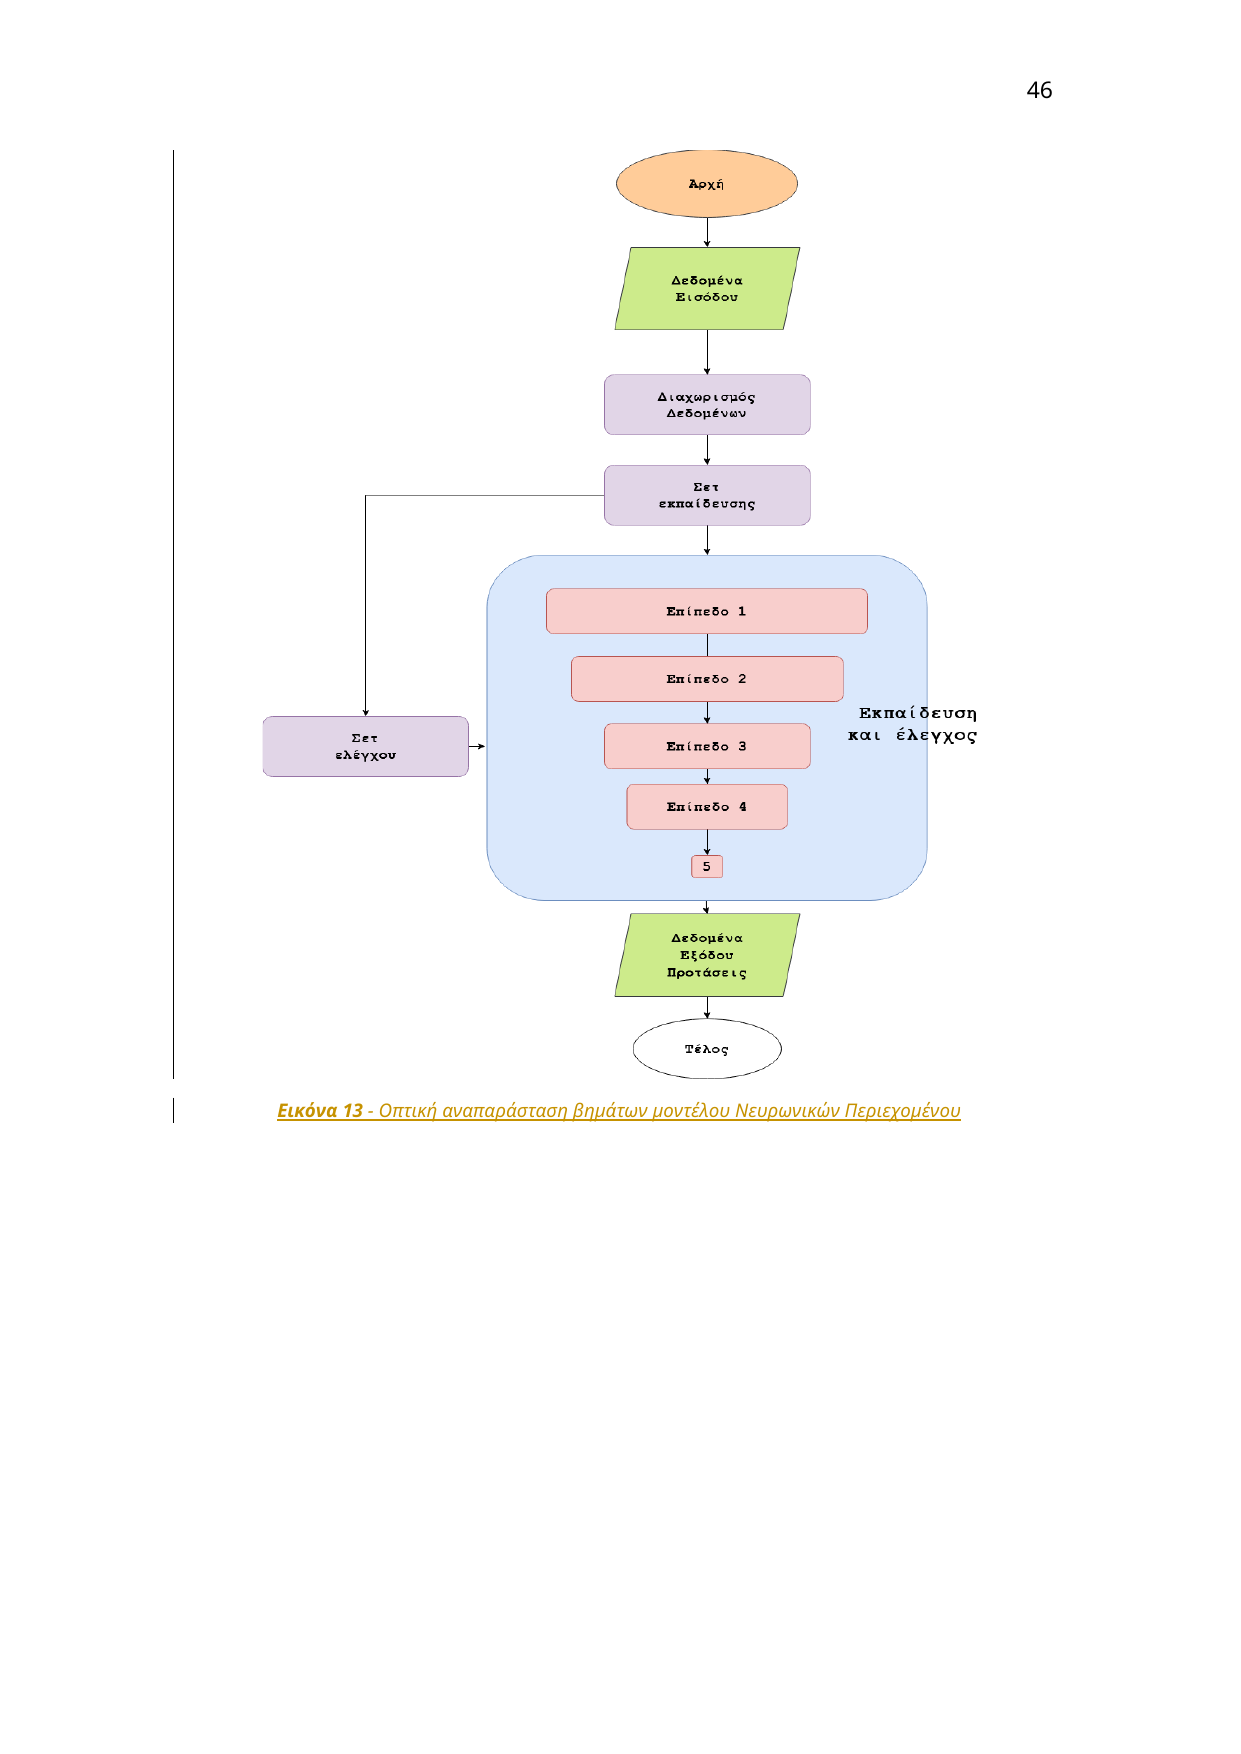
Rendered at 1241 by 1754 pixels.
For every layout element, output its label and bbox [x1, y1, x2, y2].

picture [262, 150, 978, 1079]
